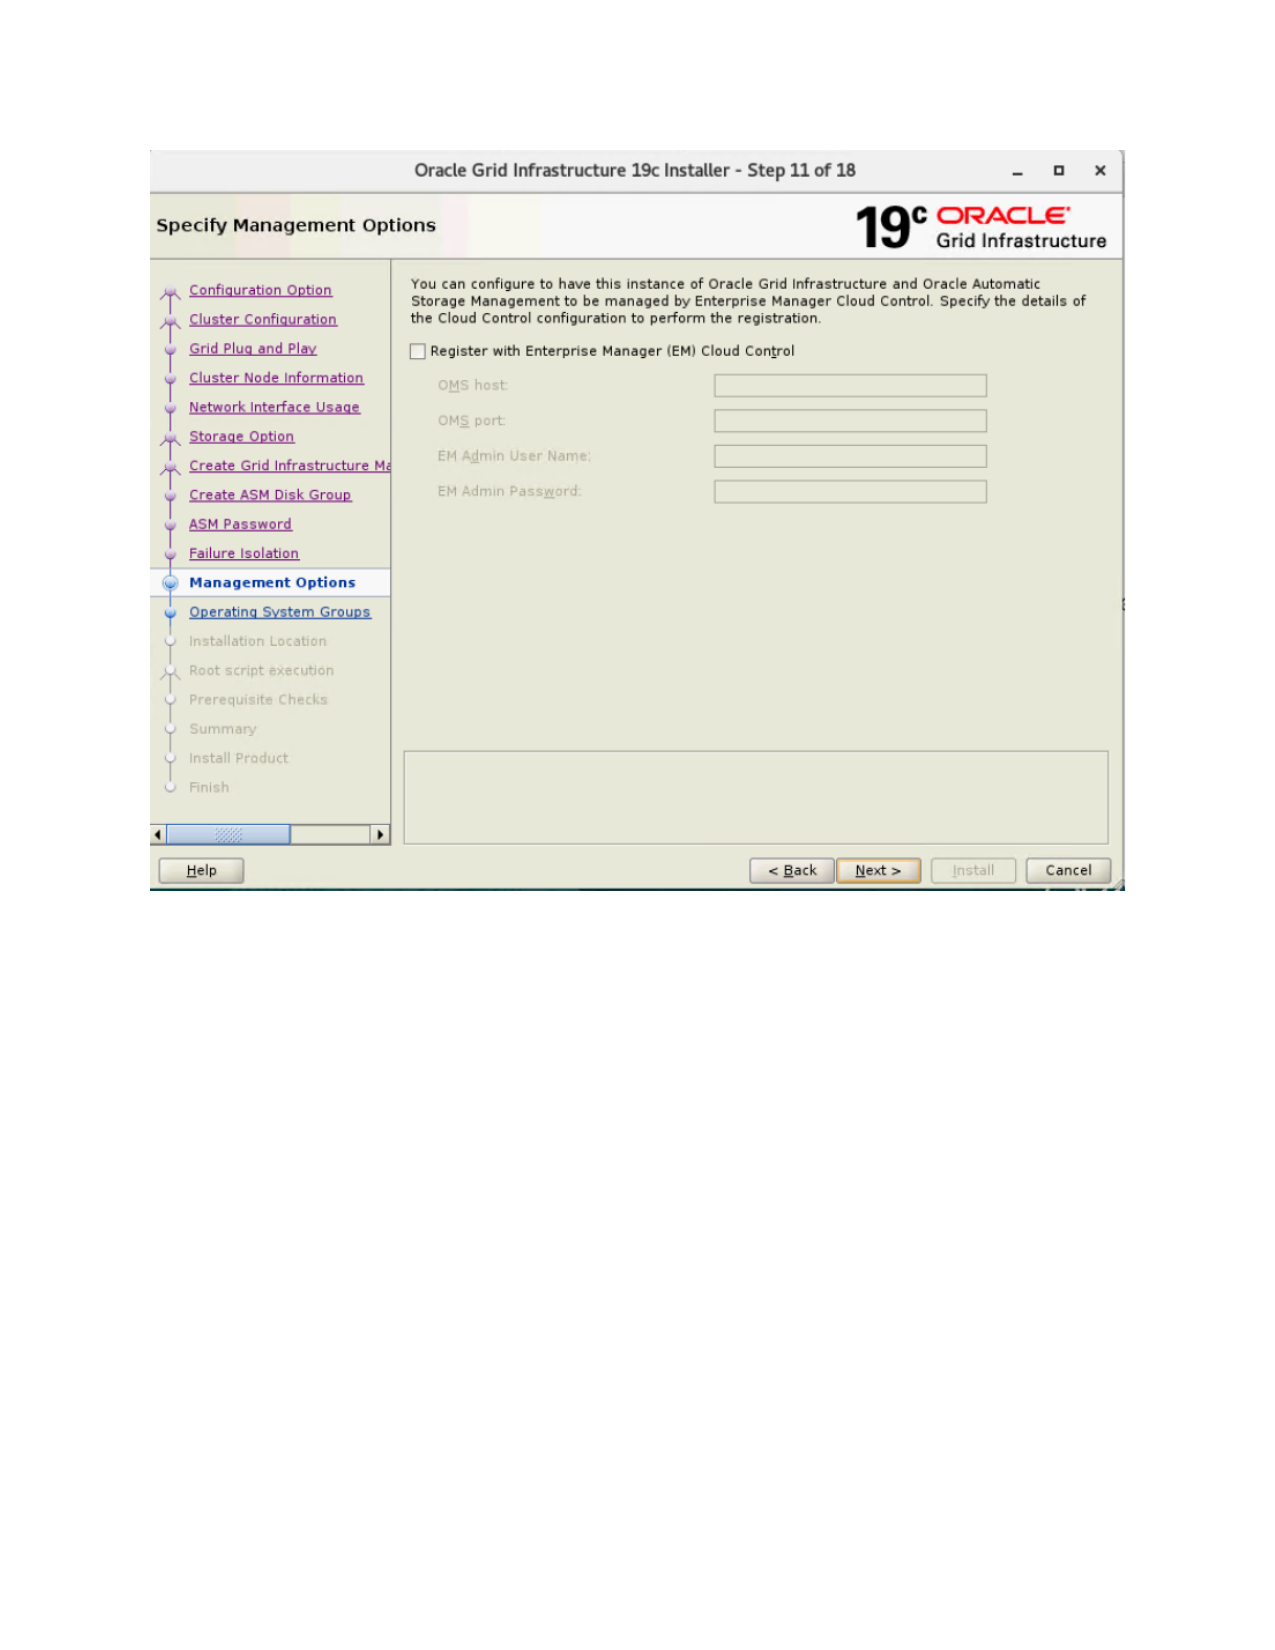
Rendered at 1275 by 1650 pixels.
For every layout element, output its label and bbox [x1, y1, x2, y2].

picture [150, 150, 1125, 891]
